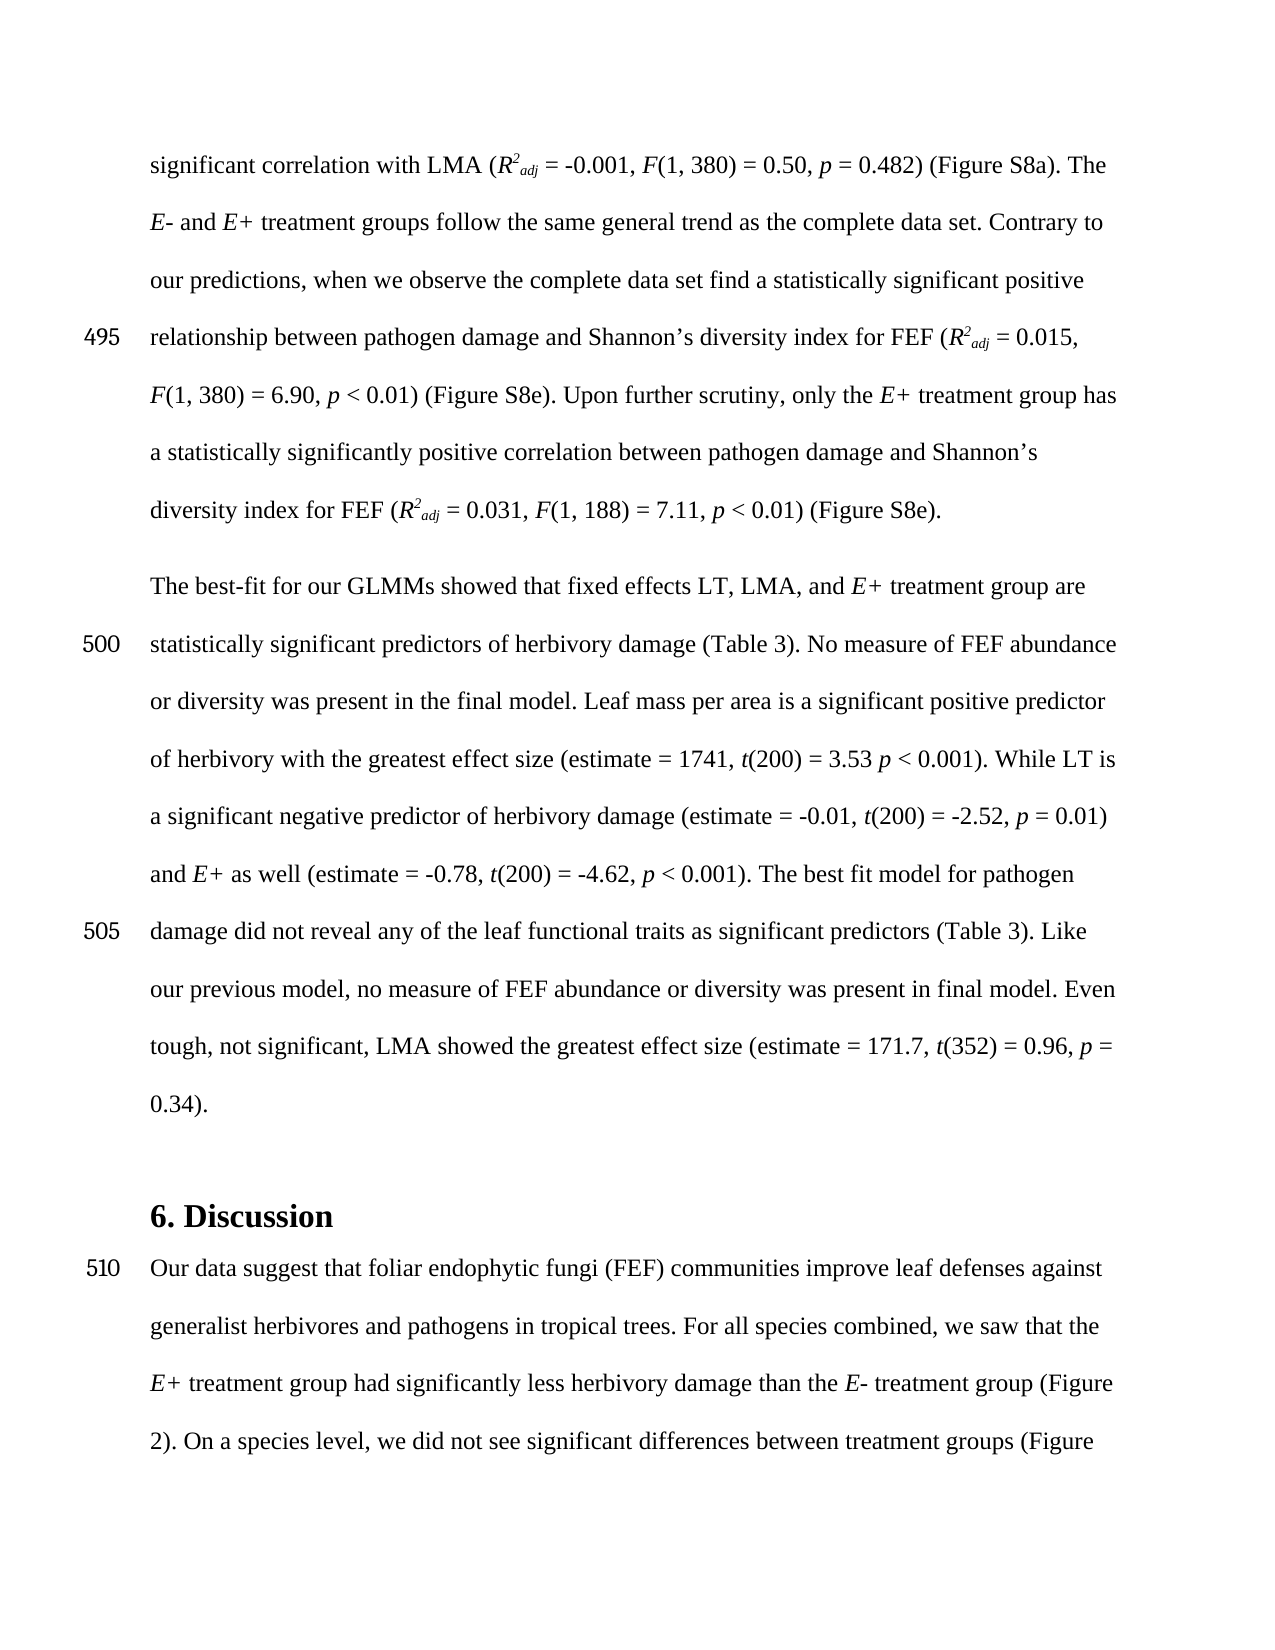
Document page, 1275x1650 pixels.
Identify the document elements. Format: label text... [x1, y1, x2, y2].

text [150, 1253, 1125, 1454]
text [150, 150, 1125, 524]
text The best-fit for our GLMMs showed that fixed effects LT, LMA, and E+ treatment group are statistically significant predictors of herbivory damage (Table 3). No measure of FEF abundance or diversity was present in the final model. Leaf mass per area is a significant positive predictor of herbivory with the greatest effect size (estimate = 1741, t(200) = 3.53 p < 0.001). While LT is a significant negative predictor of herbivory damage (estimate = -0.01, t(200) = -2.52, p = 0.01) and E+ as well (estimate = -0.78, t(200) = -4.62, p < 0.001). The best fit model for pathogen damage did not reveal any of the leaf functional traits as significant predictors (Table 3). Like our previous model, no measure of FEF abundance or diversity was present in final model. Even tough, not significant, LMA showed the greatest effect size (estimate = 171.7, t(352) = 0.96, p = 0.34). [150, 571, 1125, 1117]
subtitle 6. Discussion [150, 1196, 1125, 1234]
